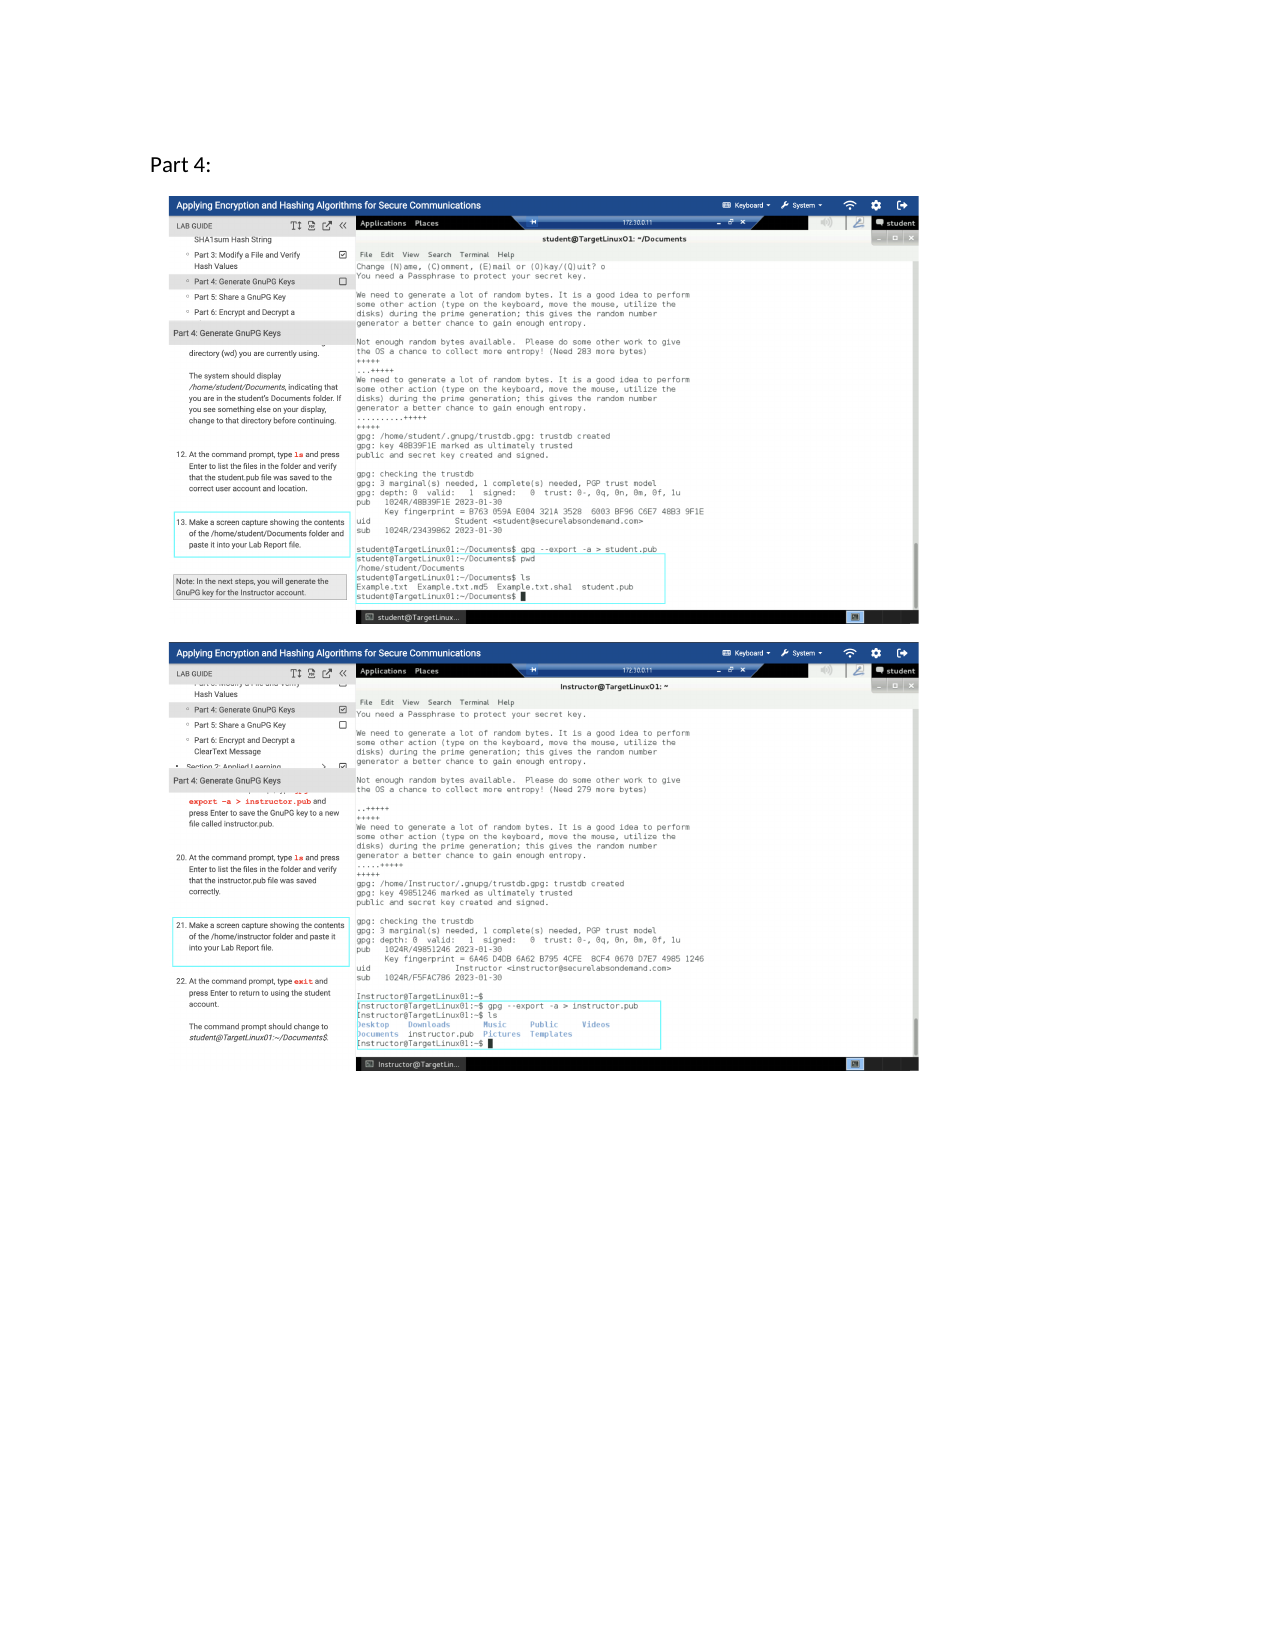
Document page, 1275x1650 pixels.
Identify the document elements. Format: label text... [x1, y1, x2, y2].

text Part 4: [150, 150, 1125, 178]
